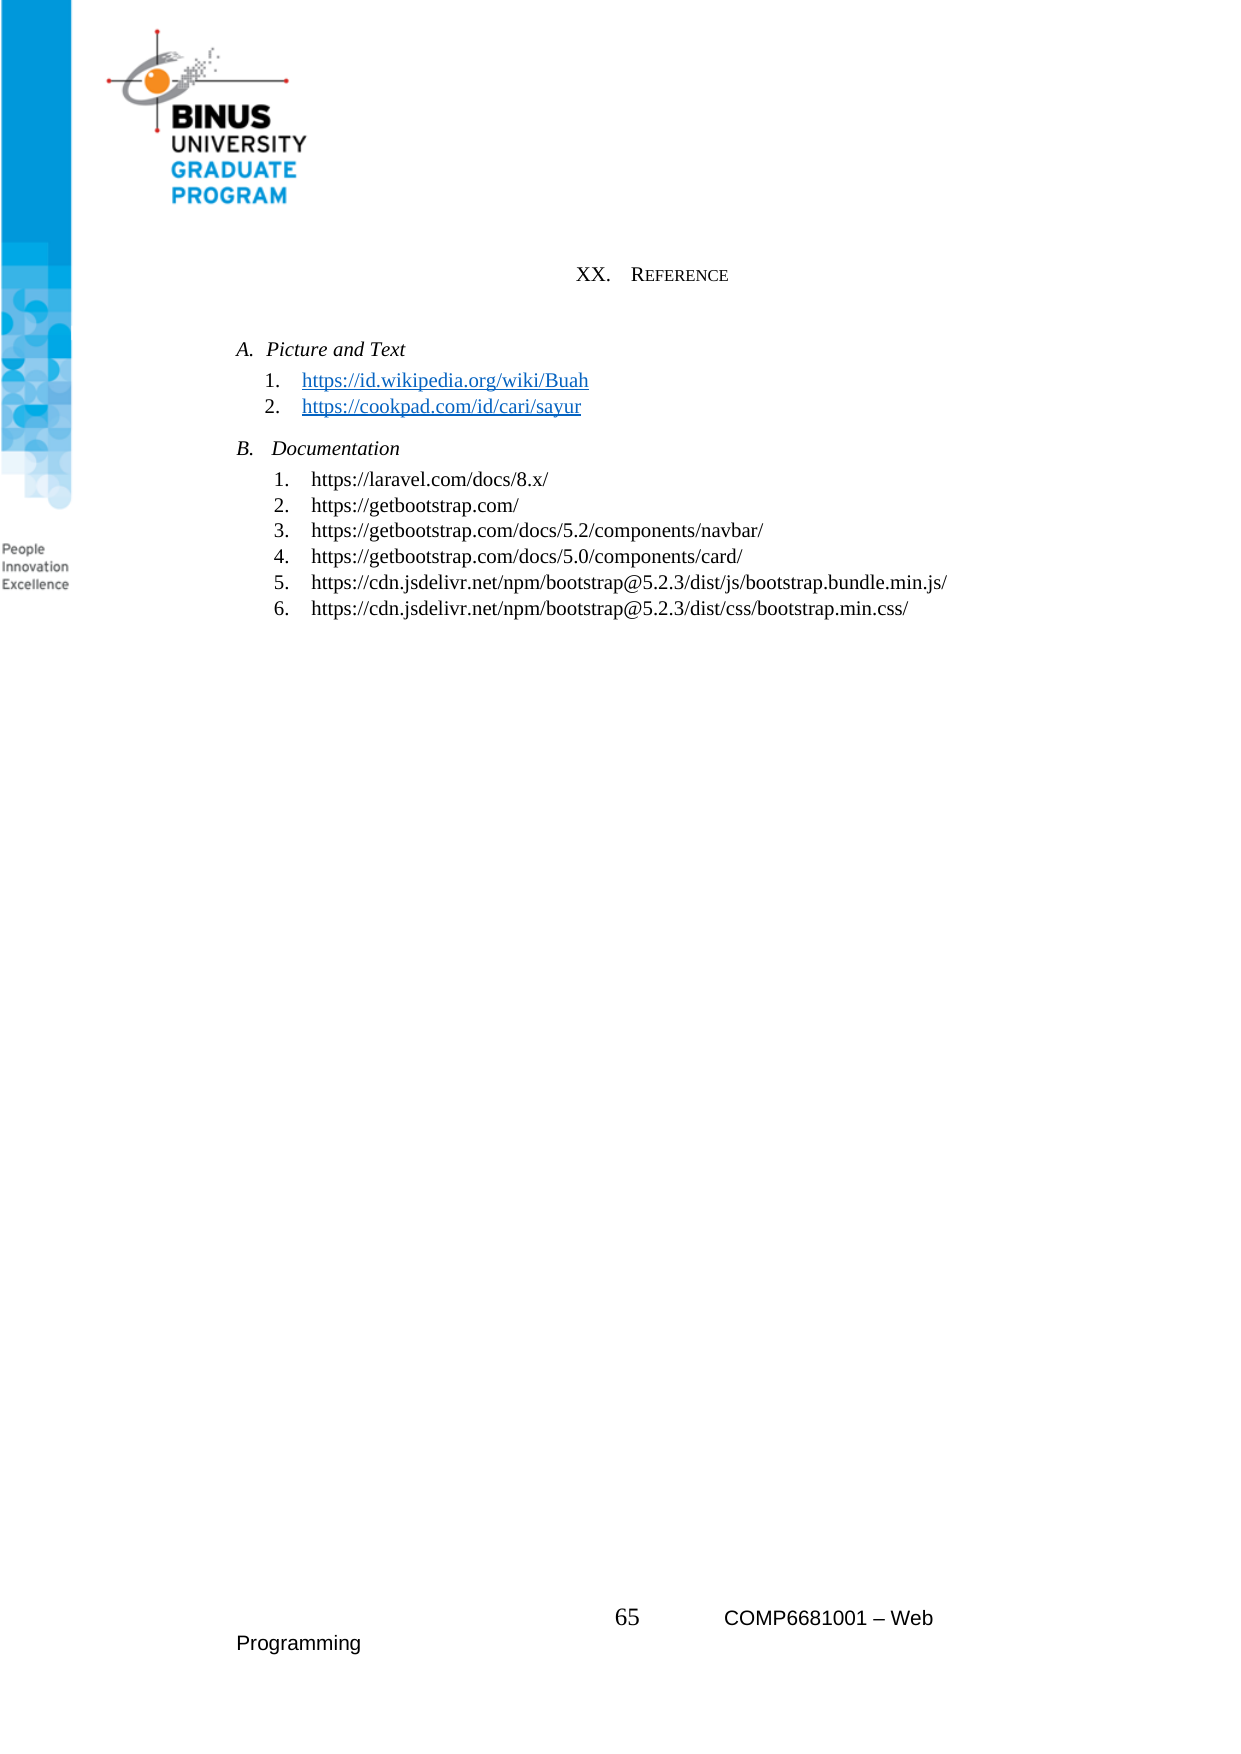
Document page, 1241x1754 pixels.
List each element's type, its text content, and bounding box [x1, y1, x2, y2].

picture [0, 0, 560, 606]
list https://id.wikipedia.org/wiki/Buah [264, 368, 1063, 392]
list https://getbootstrap.com/docs/5.0/components/card/ [274, 544, 1063, 568]
subtitle Picture and Text [236, 337, 1063, 361]
list https://getbootstrap.com/ [274, 492, 1063, 517]
subtitle Documentation [236, 436, 1063, 460]
subtitle Reference [236, 262, 1063, 286]
list https://cdn.jsdelivr.net/npm/bootstrap@5.2.3/dist/js/bootstrap.bundle.min.js/ [274, 570, 1063, 594]
list https://laravel.com/docs/8.x/ [274, 467, 1063, 491]
list https://cookpad.com/id/cari/sayur [264, 394, 1063, 418]
list https://getbootstrap.com/docs/5.2/components/navbar/ [274, 518, 1063, 542]
list https://cdn.jsdelivr.net/npm/bootstrap@5.2.3/dist/css/bootstrap.min.css/ [274, 596, 1063, 620]
